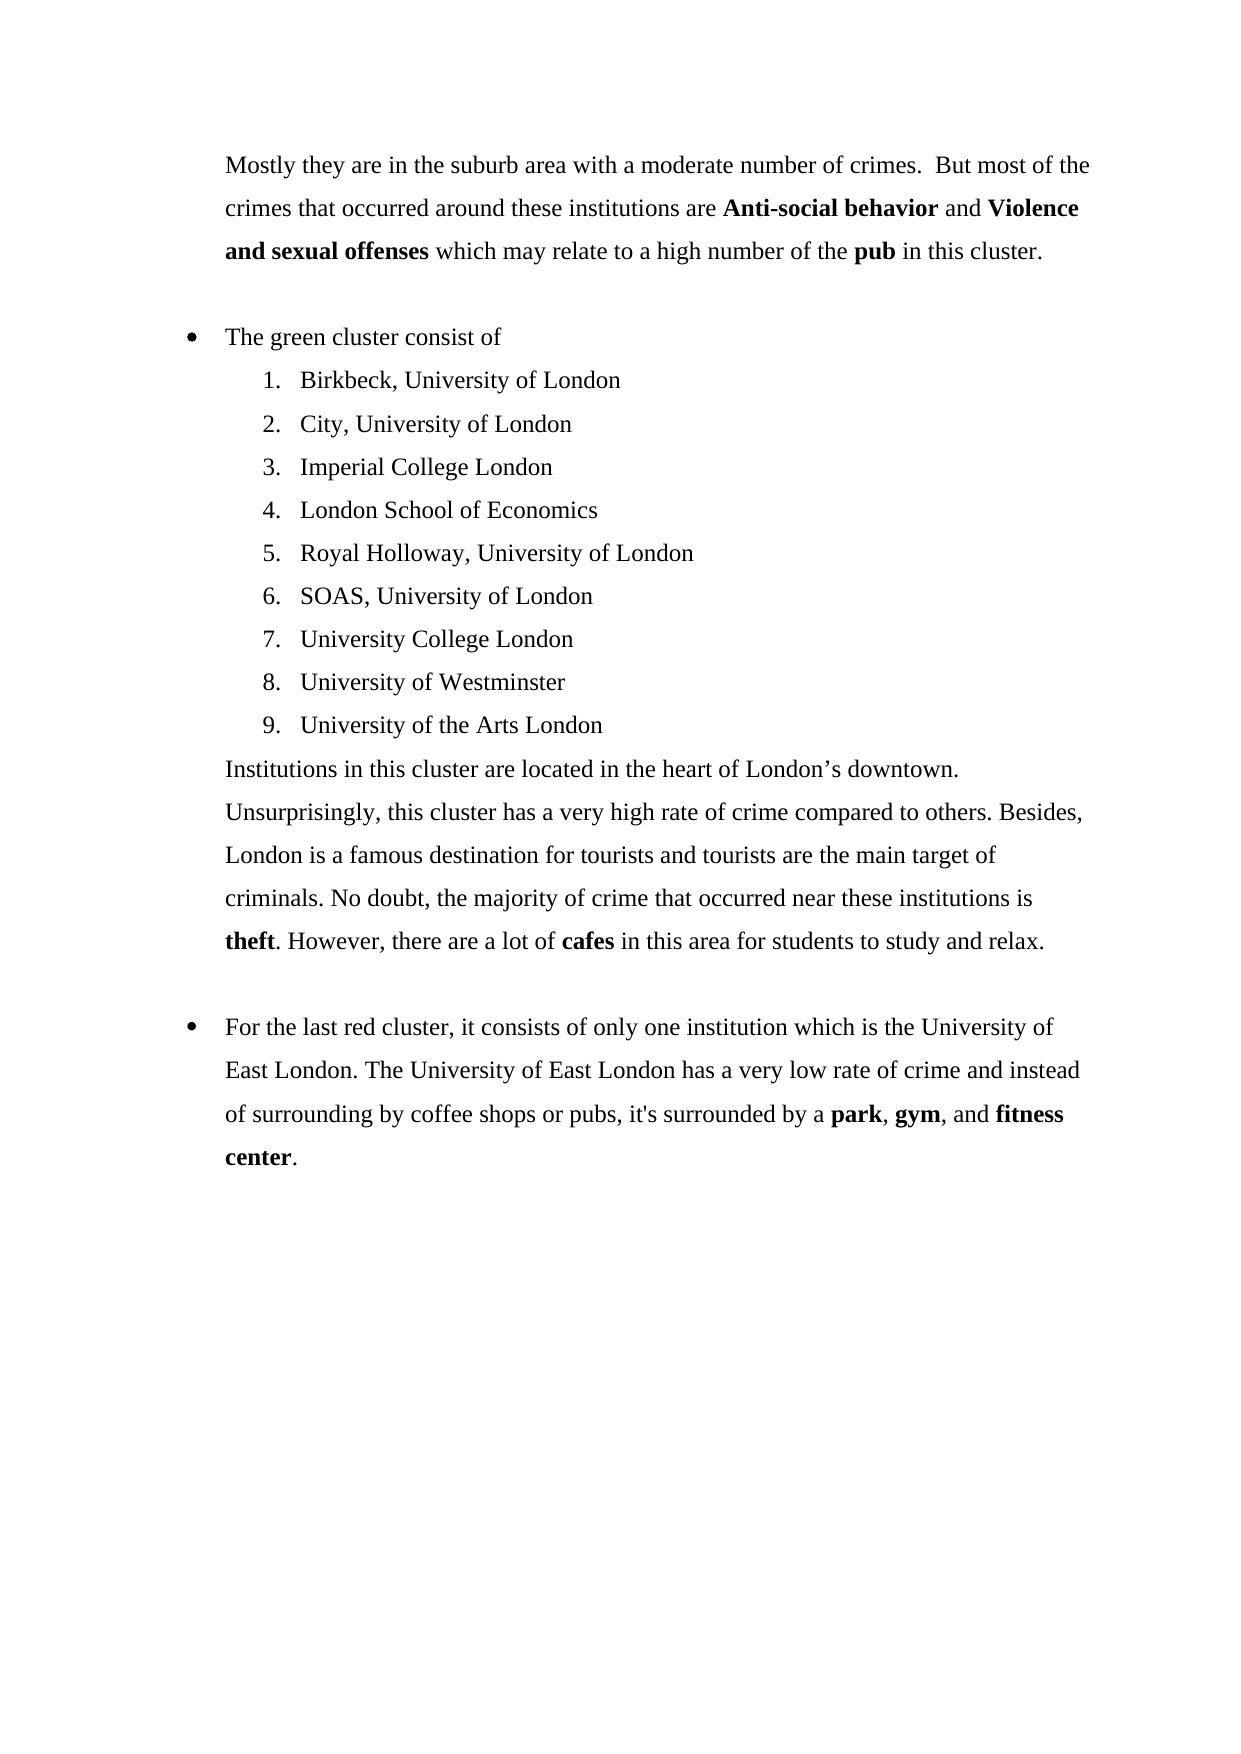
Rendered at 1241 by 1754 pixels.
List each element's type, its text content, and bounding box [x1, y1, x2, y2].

list Birkbeck, University of London [262, 366, 1090, 394]
list University of Westminster [262, 667, 1090, 696]
list The green cluster consist of [187, 322, 1090, 351]
list City, University of London [262, 409, 1090, 437]
list For the last red cluster, it consists of only one institution which is the University of East London. The University of East London has a very low rate of crime and instead of surrounding by coffee shops or pubs, it's surrounded by a park, gym, and fitness center. [187, 1012, 1090, 1171]
list London School of Economics [262, 495, 1090, 524]
list University College London [262, 624, 1090, 653]
list University of the Arts London [262, 711, 1090, 739]
text Mostly they are in the suburb area with a moderate number of crimes. But most of the crimes that occurred around these institutions are Anti-social behavior and Violence and sexual offenses which may relate to a high number of the pub in this cluster. [225, 150, 1090, 265]
text Institutions in this cluster are located in the heart of London’s downtown. Unsurprisingly, this cluster has a very high rate of crime compared to others. Besides, London is a famous destination for tourists and tourists are the main target of criminals. No doubt, the majority of crime that occurred near these institutions is theft. However, there are a lot of cafes in this area for students to study and relax. [225, 754, 1090, 955]
list Royal Holloway, University of London [262, 538, 1090, 567]
list Imperial College London [262, 452, 1090, 481]
list SOAS, University of London [262, 581, 1090, 610]
